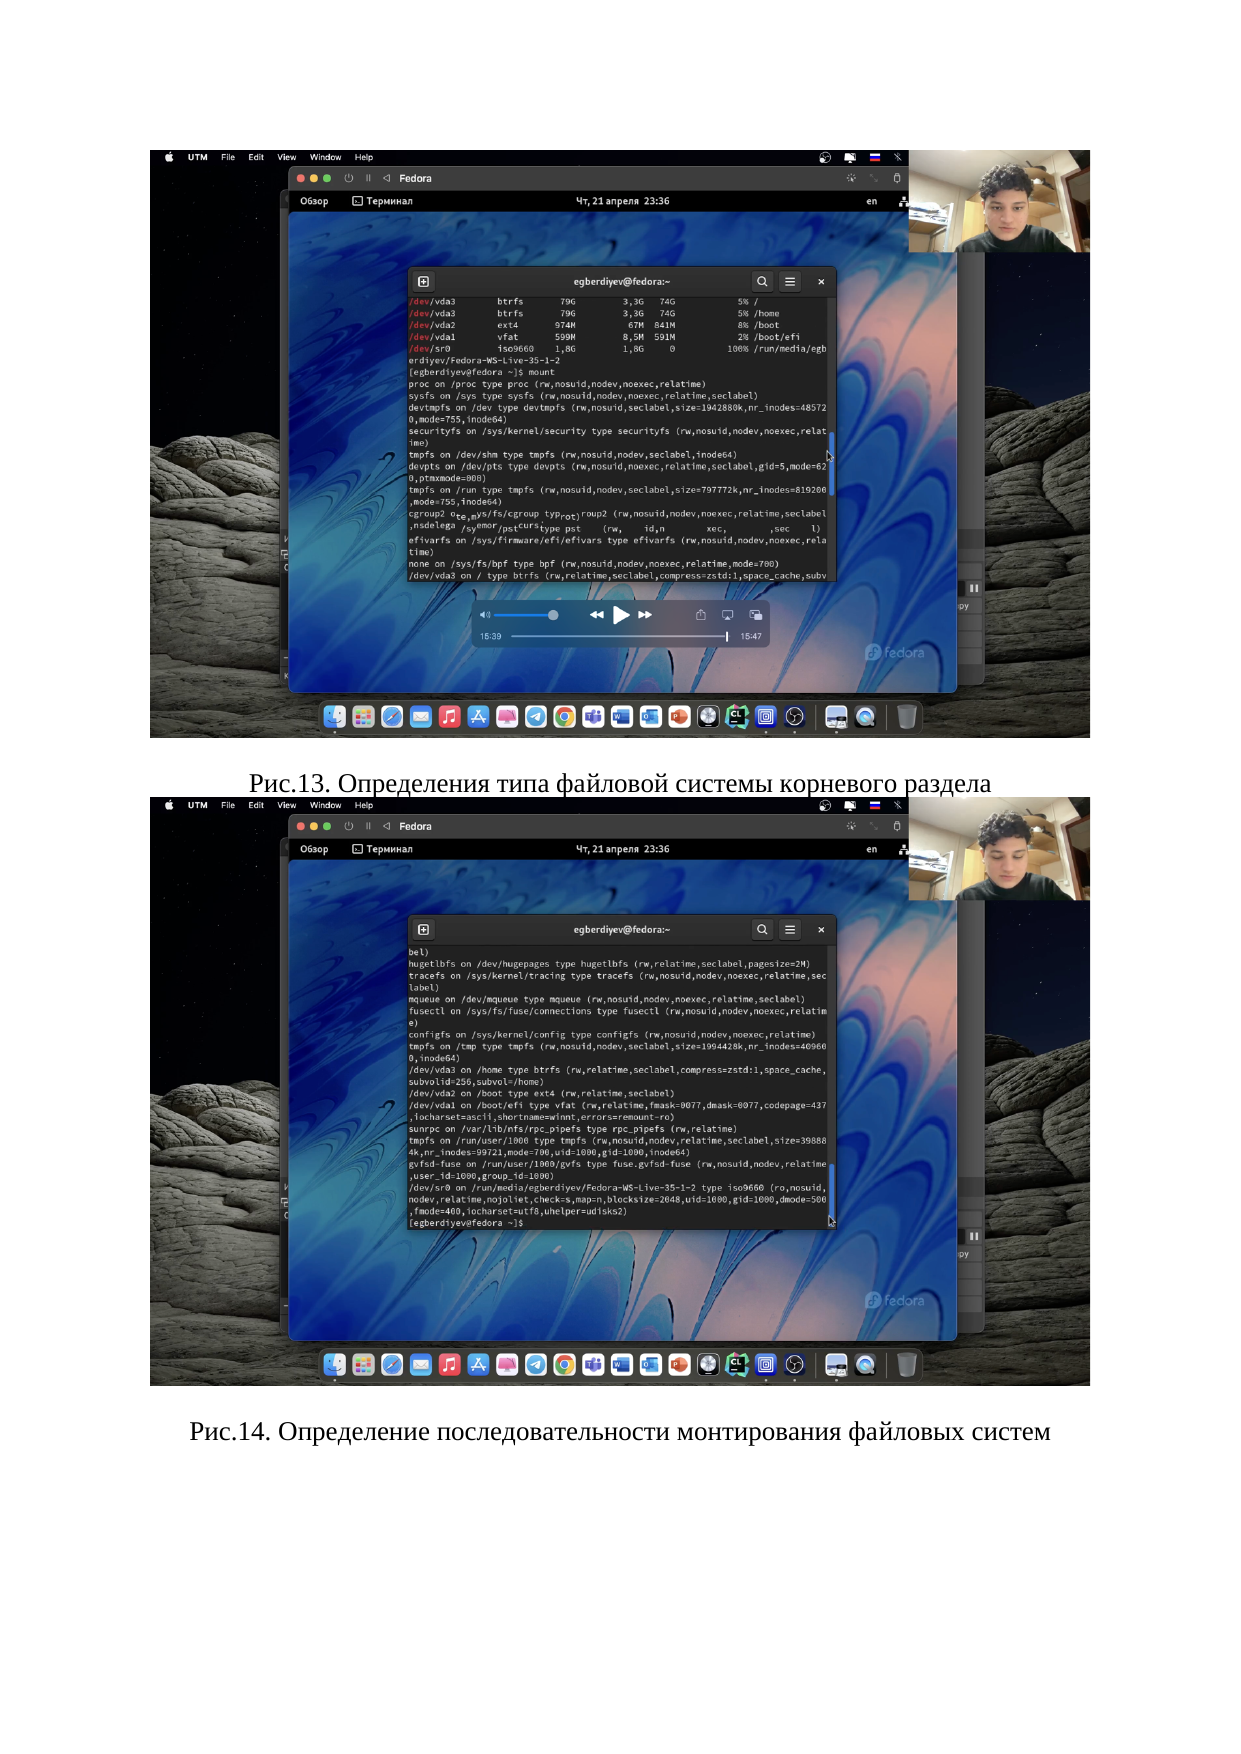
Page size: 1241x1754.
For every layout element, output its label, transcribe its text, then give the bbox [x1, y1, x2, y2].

text Рис.13. Определения типа файловой системы корневого раздела [150, 767, 1090, 797]
picture [150, 797, 1091, 1386]
text Рис.14. Определение последовательности монтирования файловых систем [150, 1415, 1090, 1446]
picture [150, 150, 1091, 738]
